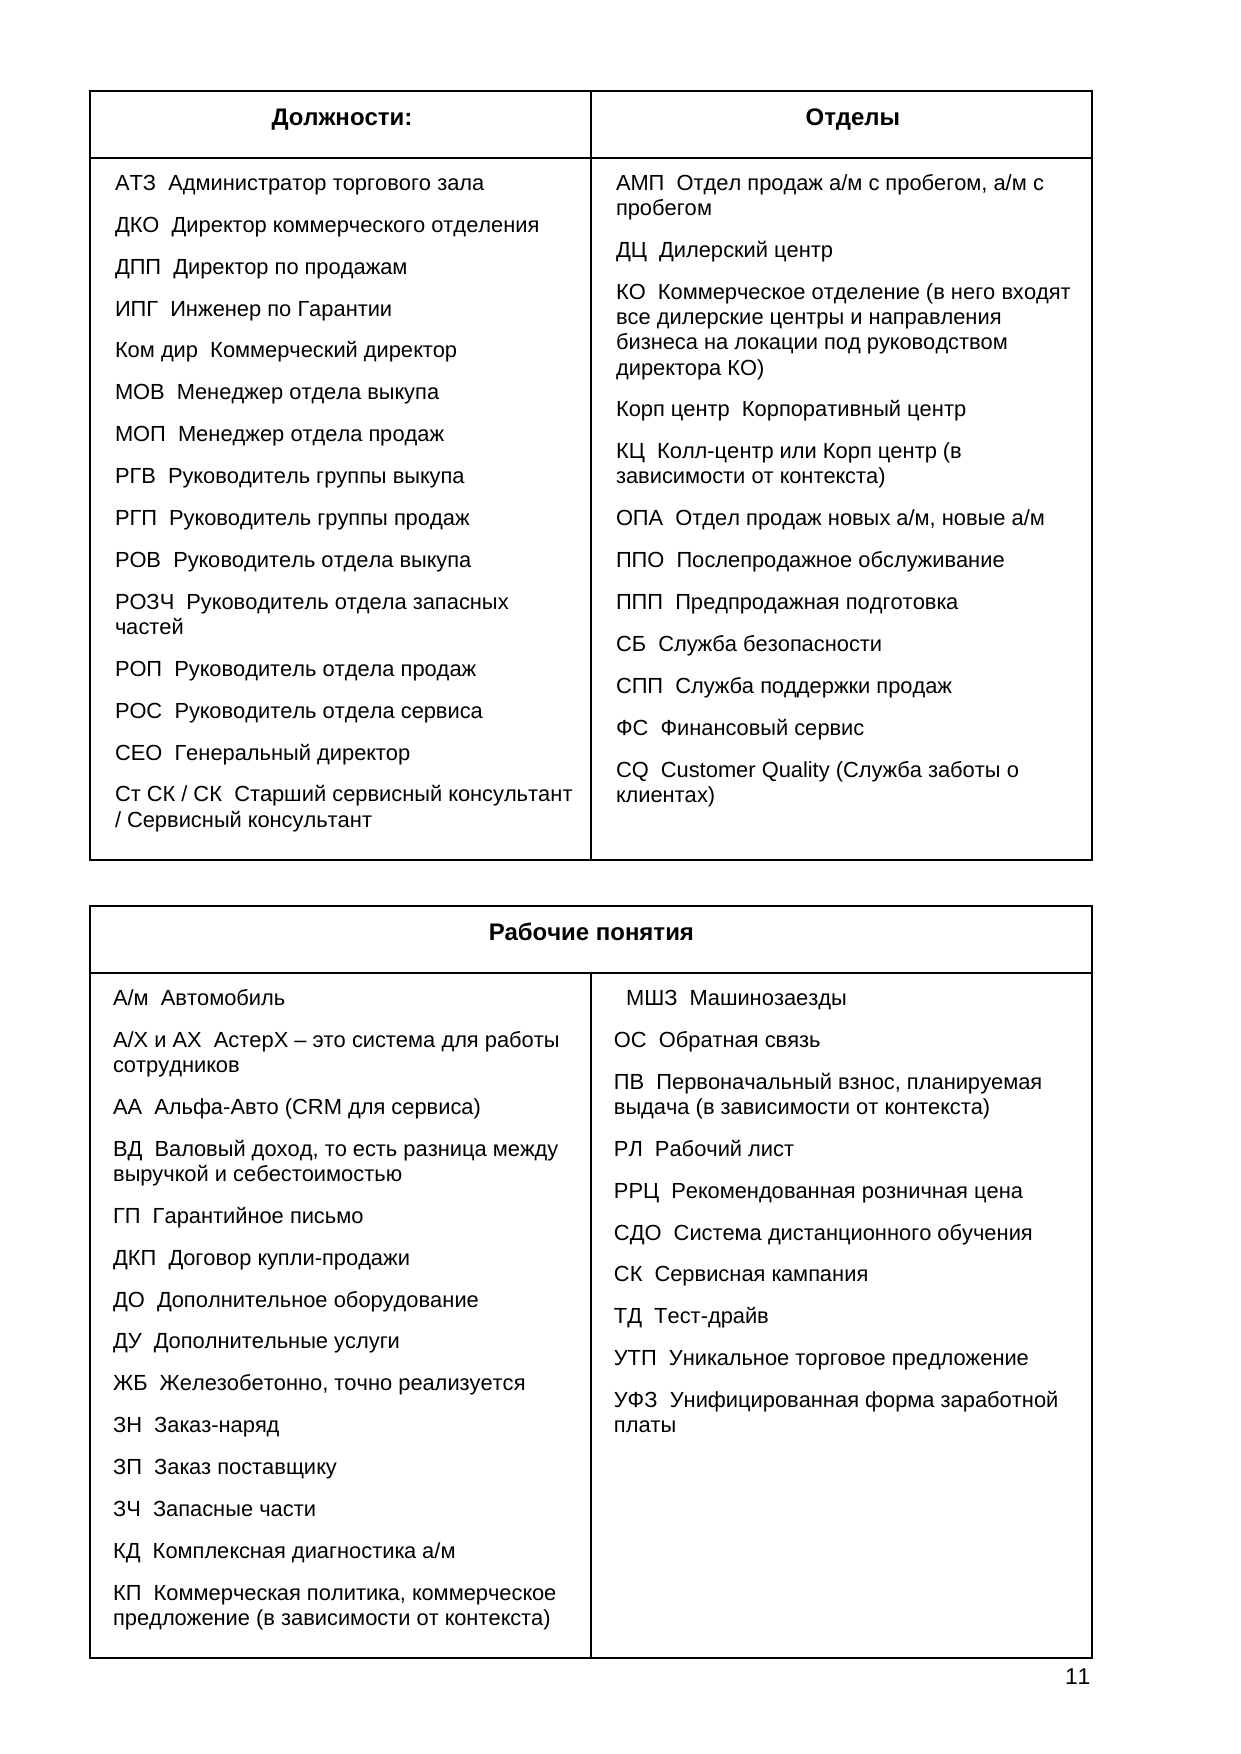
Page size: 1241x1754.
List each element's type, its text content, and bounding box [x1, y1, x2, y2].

table_header Должности: [91, 92, 590, 157]
table_cell МШЗ Машинозаезды ОС Обратная связь ПВ Первоначальный взнос, планируемая выдача (в зависимости от контекста) РЛ Рабочий лист РРЦ Рекомендованная розничная цена СДО Система дистанционного обучения СК Сервисная кампания ТД Тест-драйв УТП Уникальное торговое предложение УФЗ Унифицированная форма заработной платы [592, 974, 1091, 1657]
table_header Отделы [592, 92, 1091, 157]
table_cell А/м Автомобиль А/Х и АХ АстерХ – это система для работы сотрудников АА Альфа-Авто (CRM для сервиса) ВД Валовый доход, то есть разница между выручкой и себестоимостью ГП Гарантийное письмо ДКП Договор купли-продажи ДО Дополнительное оборудование ДУ Дополнительные услуги ЖБ Железобетонно, точно реализуется ЗН Заказ-наряд ЗП Заказ поставщику ЗЧ Запасные части КД Комплексная диагностика а/м КП Коммерческая политика, коммерческое предложение (в зависимости от контекста) [91, 974, 590, 1657]
table_cell АТЗ Администратор торгового зала ДКО Директор коммерческого отделения ДПП Директор по продажам ИПГ Инженер по Гарантии Ком дир Коммерческий директор МОВ Менеджер отдела выкупа МОП Менеджер отдела продаж РГВ Руководитель группы выкупа РГП Руководитель группы продаж РОВ Руководитель отдела выкупа РОЗЧ Руководитель отдела запасных частей РОП Руководитель отдела продаж РОС Руководитель отдела сервиса СЕО Генеральный директор Ст СК / СК Старший сервисный консультант / Сервисный консультант [91, 159, 590, 859]
table_cell АМП Отдел продаж а/м с пробегом, а/м с пробегом ДЦ Дилерский центр КО Коммерческое отделение (в него входят все дилерские центры и направления бизнеса на локации под руководством директора КО) Корп центр Корпоративный центр КЦ Колл-центр или Корп центр (в зависимости от контекста) ОПА Отдел продаж новых а/м, новые а/м ППО Послепродажное обслуживание ППП Предпродажная подготовка СБ Служба безопасности СПП Служба поддержки продаж ФС Финансовый сервис CQ Customer Quality (Служба заботы о клиентах) [592, 159, 1091, 859]
table_header Рабочие понятия [91, 907, 1091, 972]
